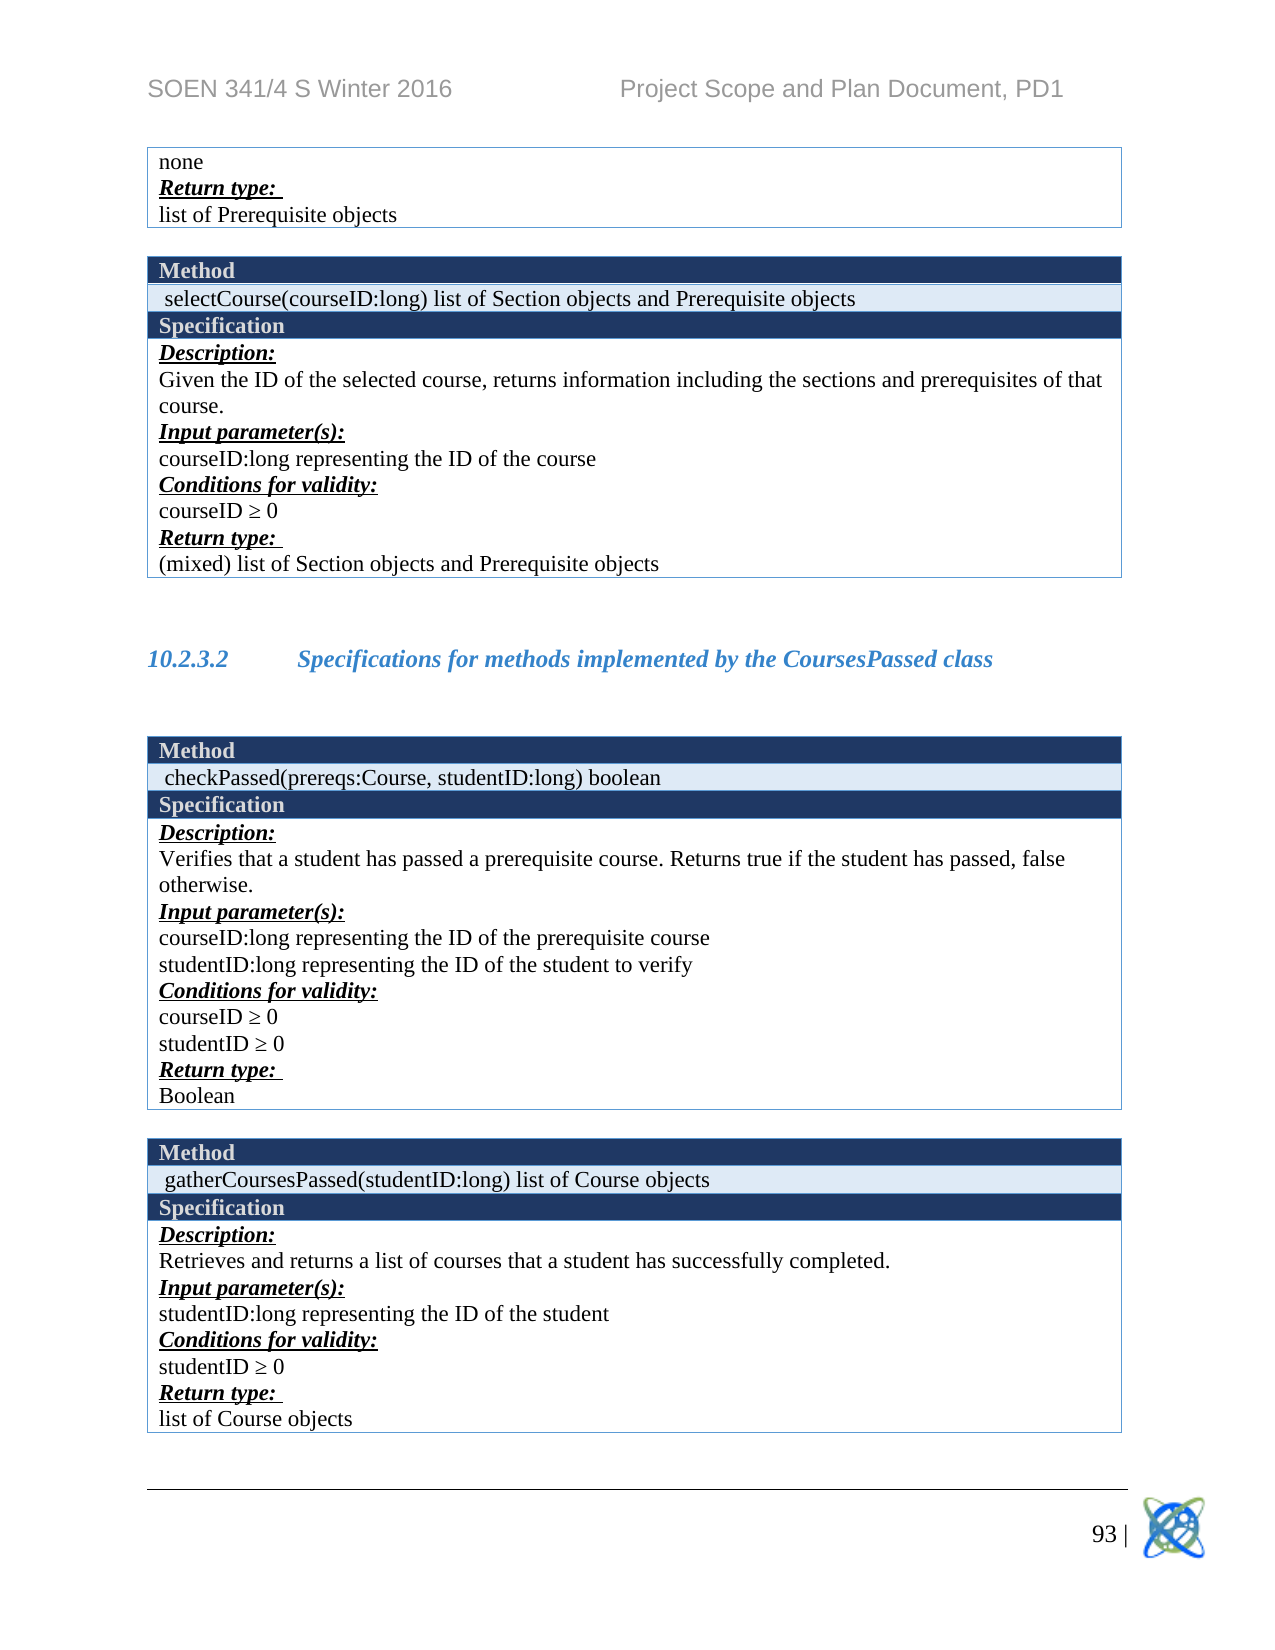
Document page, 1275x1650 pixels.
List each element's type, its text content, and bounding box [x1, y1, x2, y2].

table_cell selectCourse(courseID:long) list of Section objects and Prerequisite objects [148, 285, 1121, 311]
table_header Method [148, 737, 1121, 763]
table_cell Description: Verifies that a student has passed a prerequisite course. Returns true if the student has passed, false otherwise. Input parameter(s): courseID:long representing the ID of the prerequisite course studentID:long representing the ID of the student to verify Conditions for validity: courseID ≥ 0 studentID ≥ 0 Return type: Boolean [148, 819, 1121, 1109]
table_cell gatherCoursesPassed(studentID:long) list of Course objects [148, 1166, 1121, 1193]
table_cell Specification [148, 312, 1121, 338]
table_cell Specification [148, 791, 1121, 818]
table_cell Description: Given the ID of the selected course, returns information including the sections and prerequisites of that course. Input parameter(s): courseID:long representing the ID of the course Conditions for validity: courseID ≥ 0 Return type: (mixed) list of Section objects and Prerequisite objects [148, 339, 1121, 577]
text Specifications for methods implemented by the CoursesPassed class [147, 644, 1128, 673]
table_cell Specification [148, 1194, 1121, 1220]
table_cell checkPassed(prereqs:Course, studentID:long) boolean [148, 764, 1121, 790]
table_header Method [148, 1139, 1121, 1165]
table_header Method [148, 257, 1121, 283]
picture [1123, 1490, 1224, 1566]
table_cell Description: Retrieves and returns a list of courses that a student has successfully completed. Input parameter(s): studentID:long representing the ID of the student Conditions for validity: studentID ≥ 0 Return type: list of Course objects [148, 1221, 1121, 1432]
